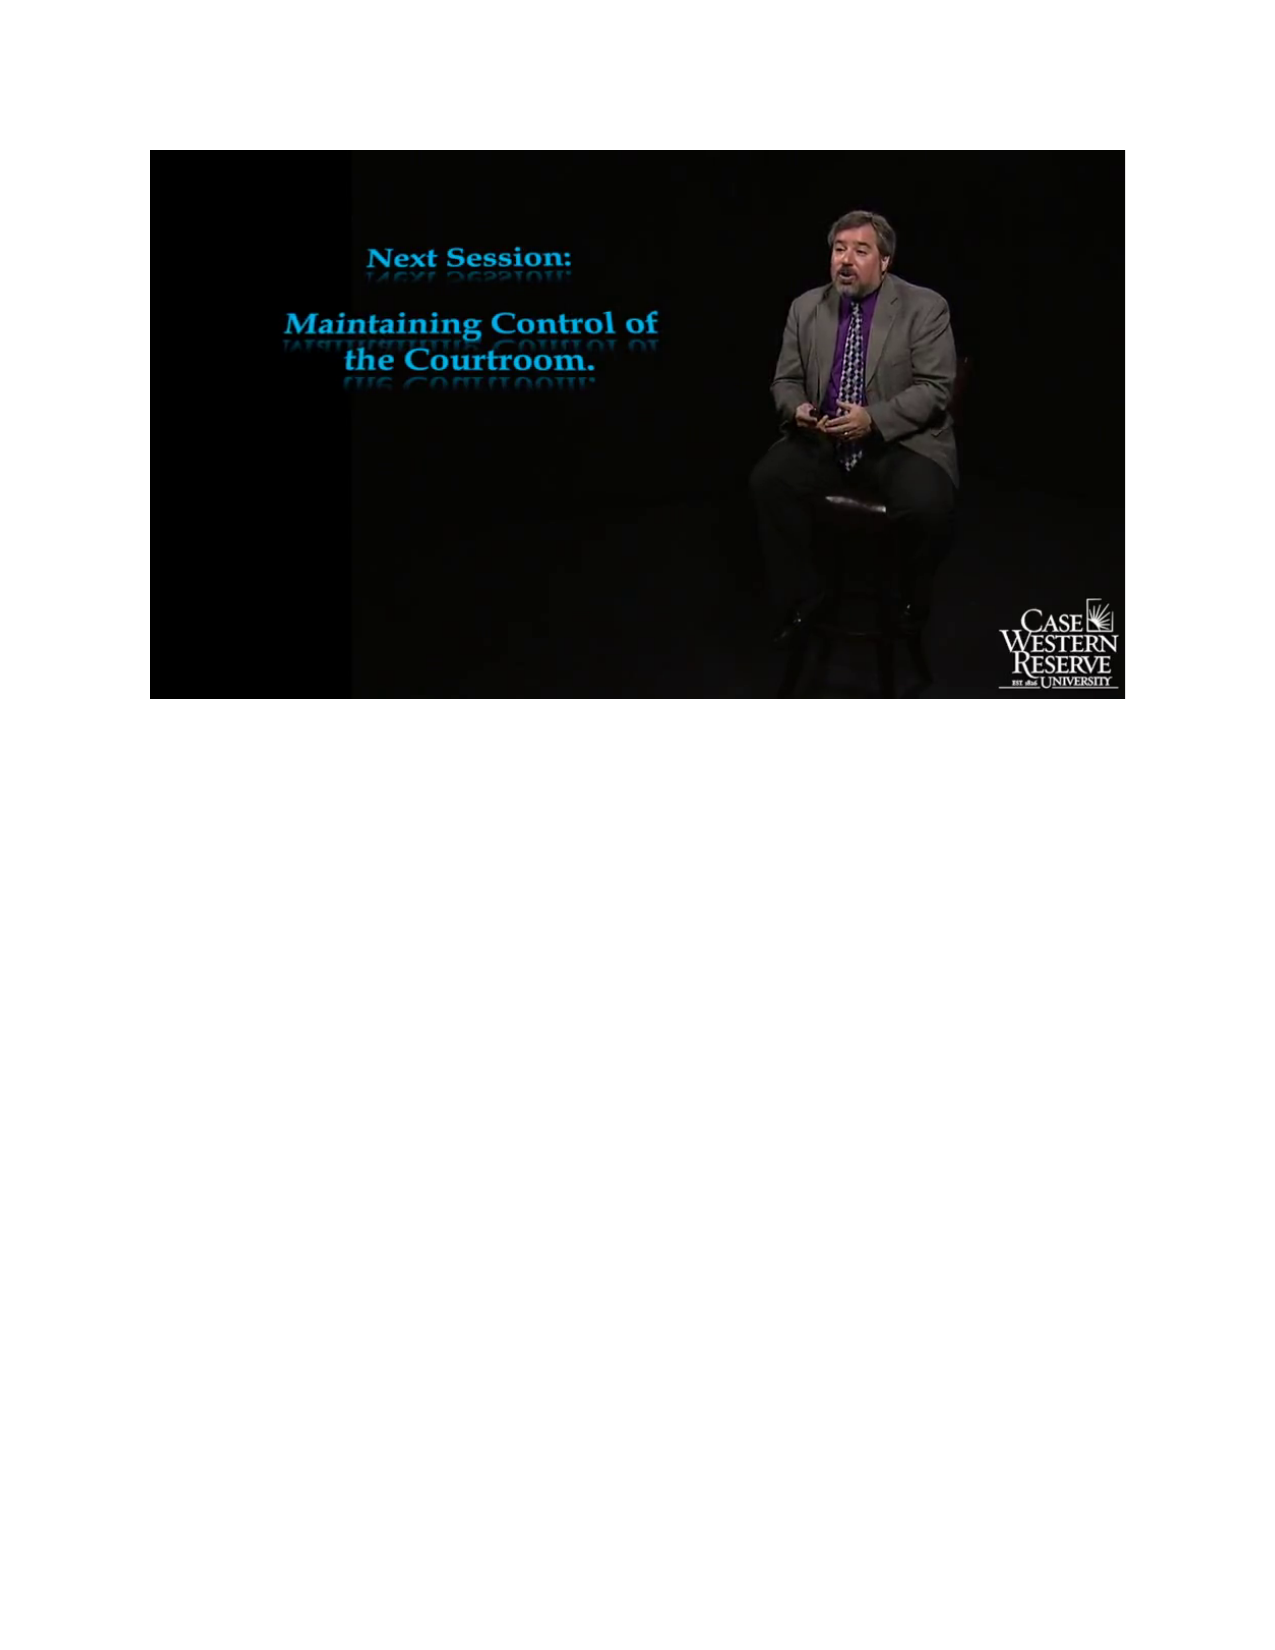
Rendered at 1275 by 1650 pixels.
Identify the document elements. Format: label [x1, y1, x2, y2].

picture [150, 150, 1125, 699]
